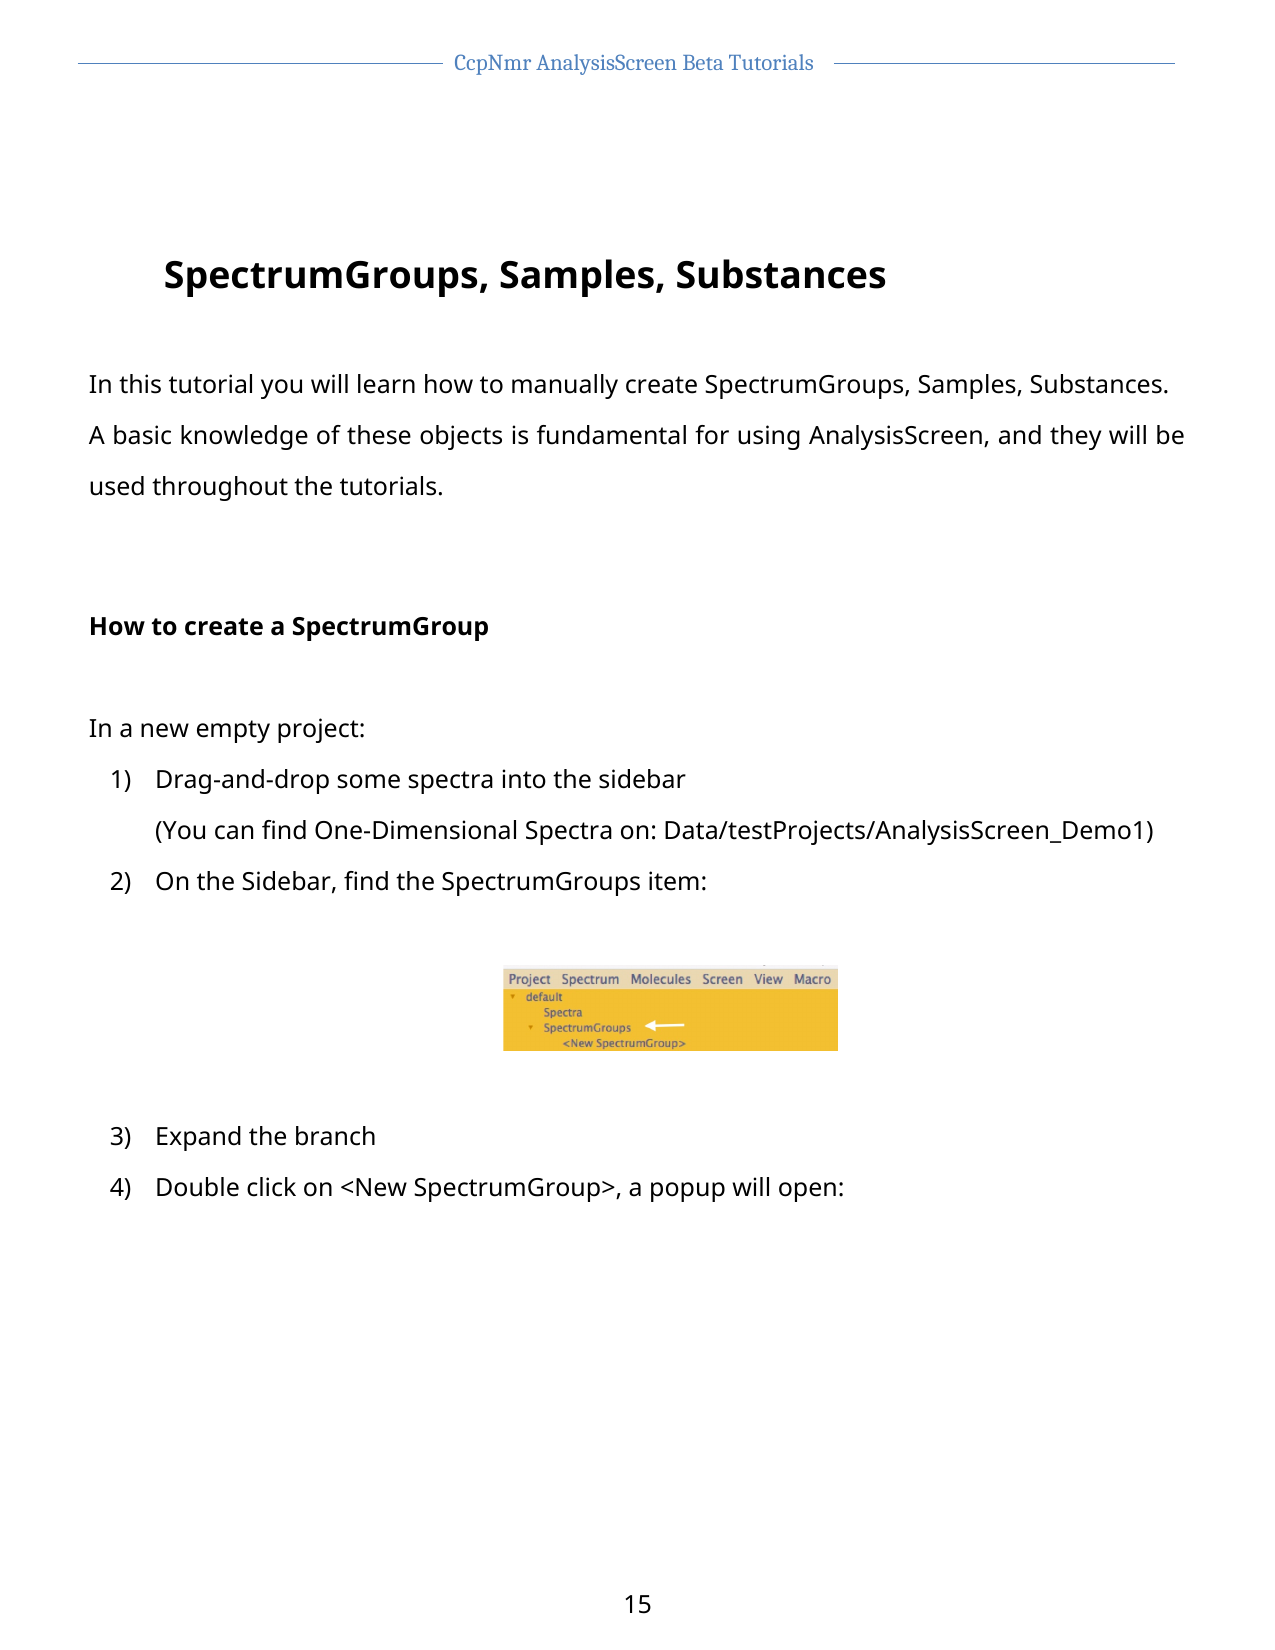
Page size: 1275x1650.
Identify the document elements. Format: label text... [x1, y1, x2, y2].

subtitle How to create a SpectrumGroup [89, 608, 1186, 642]
list Expand the branch [131, 1119, 1186, 1153]
text In a new empty project: [89, 711, 1186, 744]
text A basic knowledge of these objects is fundamental for using AnalysisScreen, and they will be used throughout the tutorials. [89, 417, 1186, 502]
text In this tutorial you will learn how to manually create SpectrumGroups, Samples, Substances. [89, 366, 1186, 400]
list Double click on <New SpectrumGroup>, a popup will open: [131, 1170, 1186, 1204]
picture [503, 965, 838, 1051]
list (You can find One-Dimensional Spectra on: Data/testProjects/AnalysisScreen_Demo1) [155, 813, 1186, 847]
list On the Sidebar, find the SpectrumGroups item: [131, 864, 1186, 898]
list Drag-and-drop some spectra into the sidebar [131, 762, 1186, 796]
subtitle SpectrumGroups, Samples, Substances [164, 248, 1186, 299]
